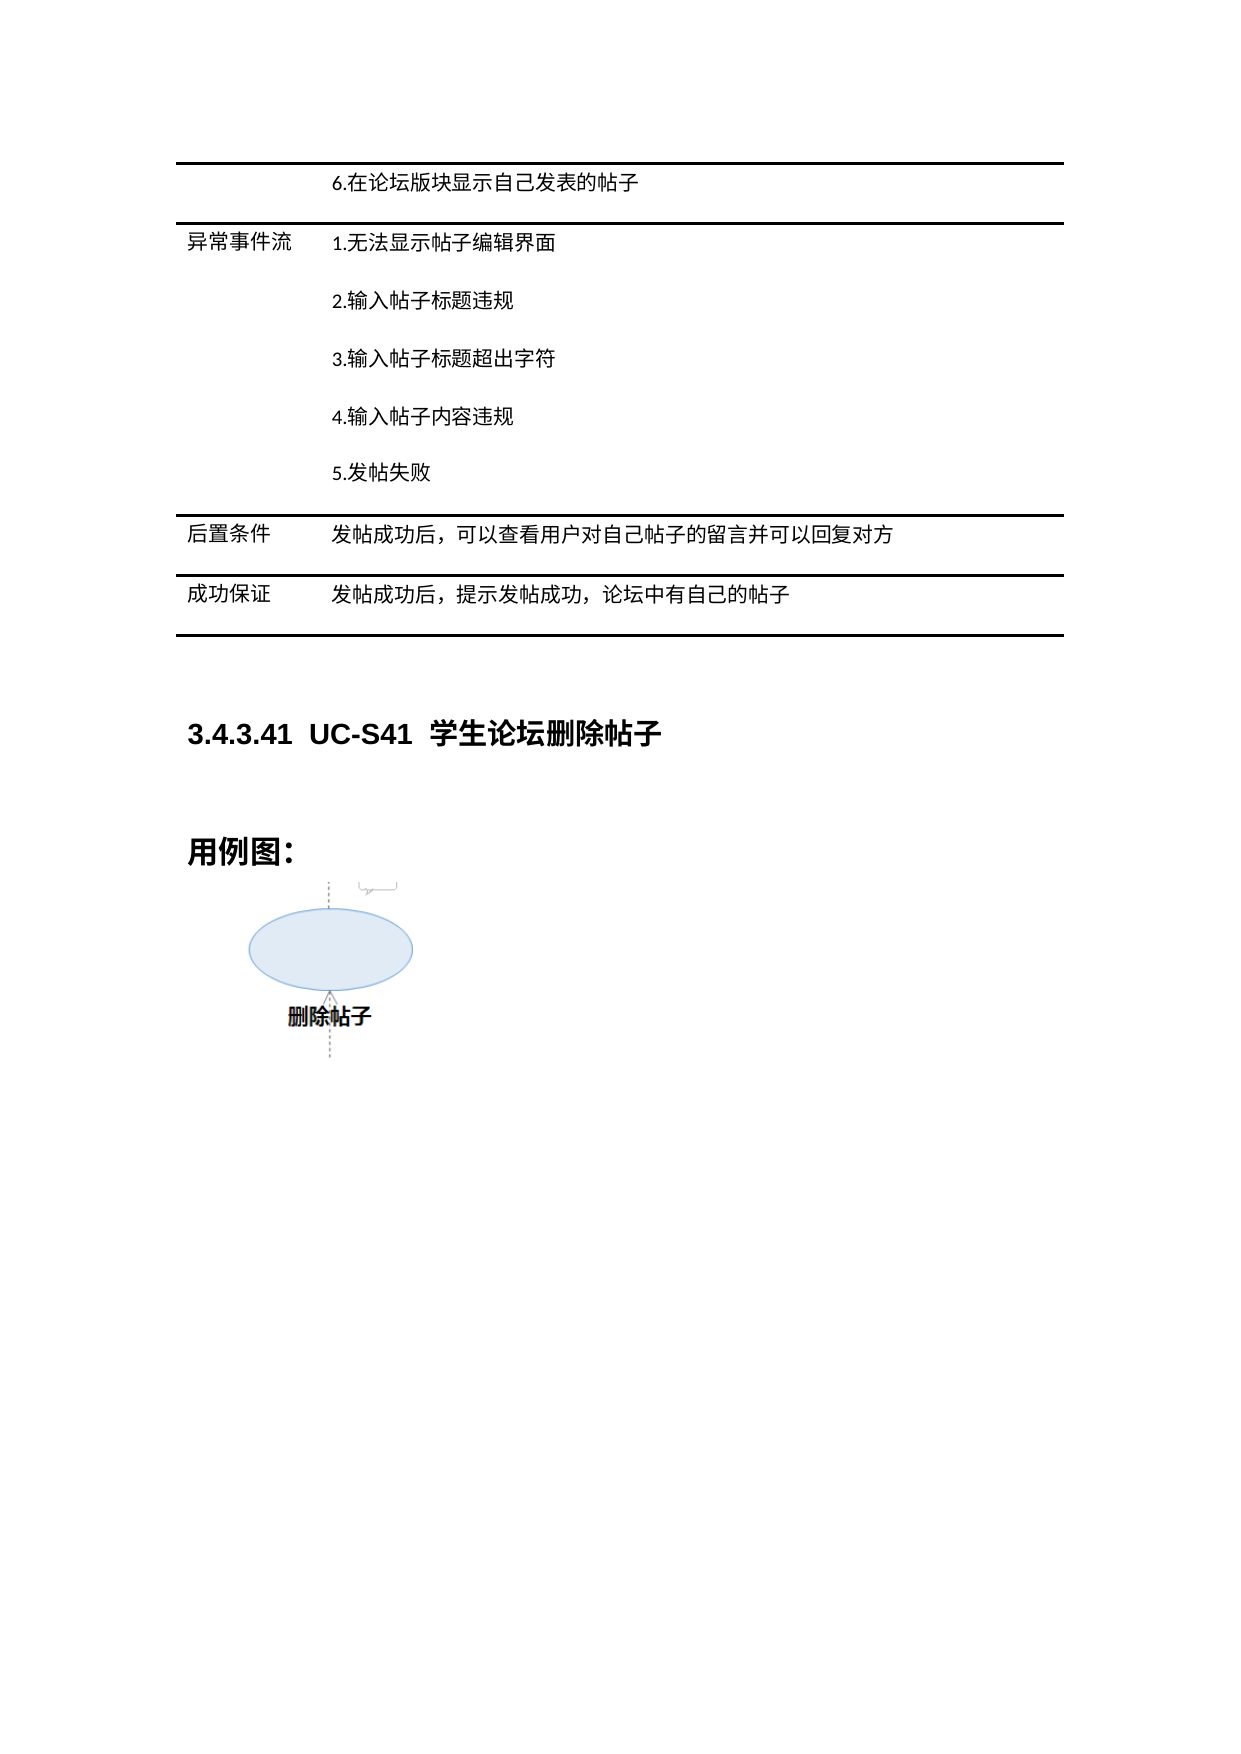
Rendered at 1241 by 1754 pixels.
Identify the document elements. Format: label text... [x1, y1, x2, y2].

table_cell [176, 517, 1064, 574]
text 用例图： [187, 817, 1053, 882]
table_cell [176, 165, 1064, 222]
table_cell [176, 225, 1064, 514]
picture [187, 882, 461, 1058]
subtitle 3.4.3.41 UC-S41 学生论坛删除帖子 [187, 699, 1053, 764]
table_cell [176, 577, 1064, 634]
